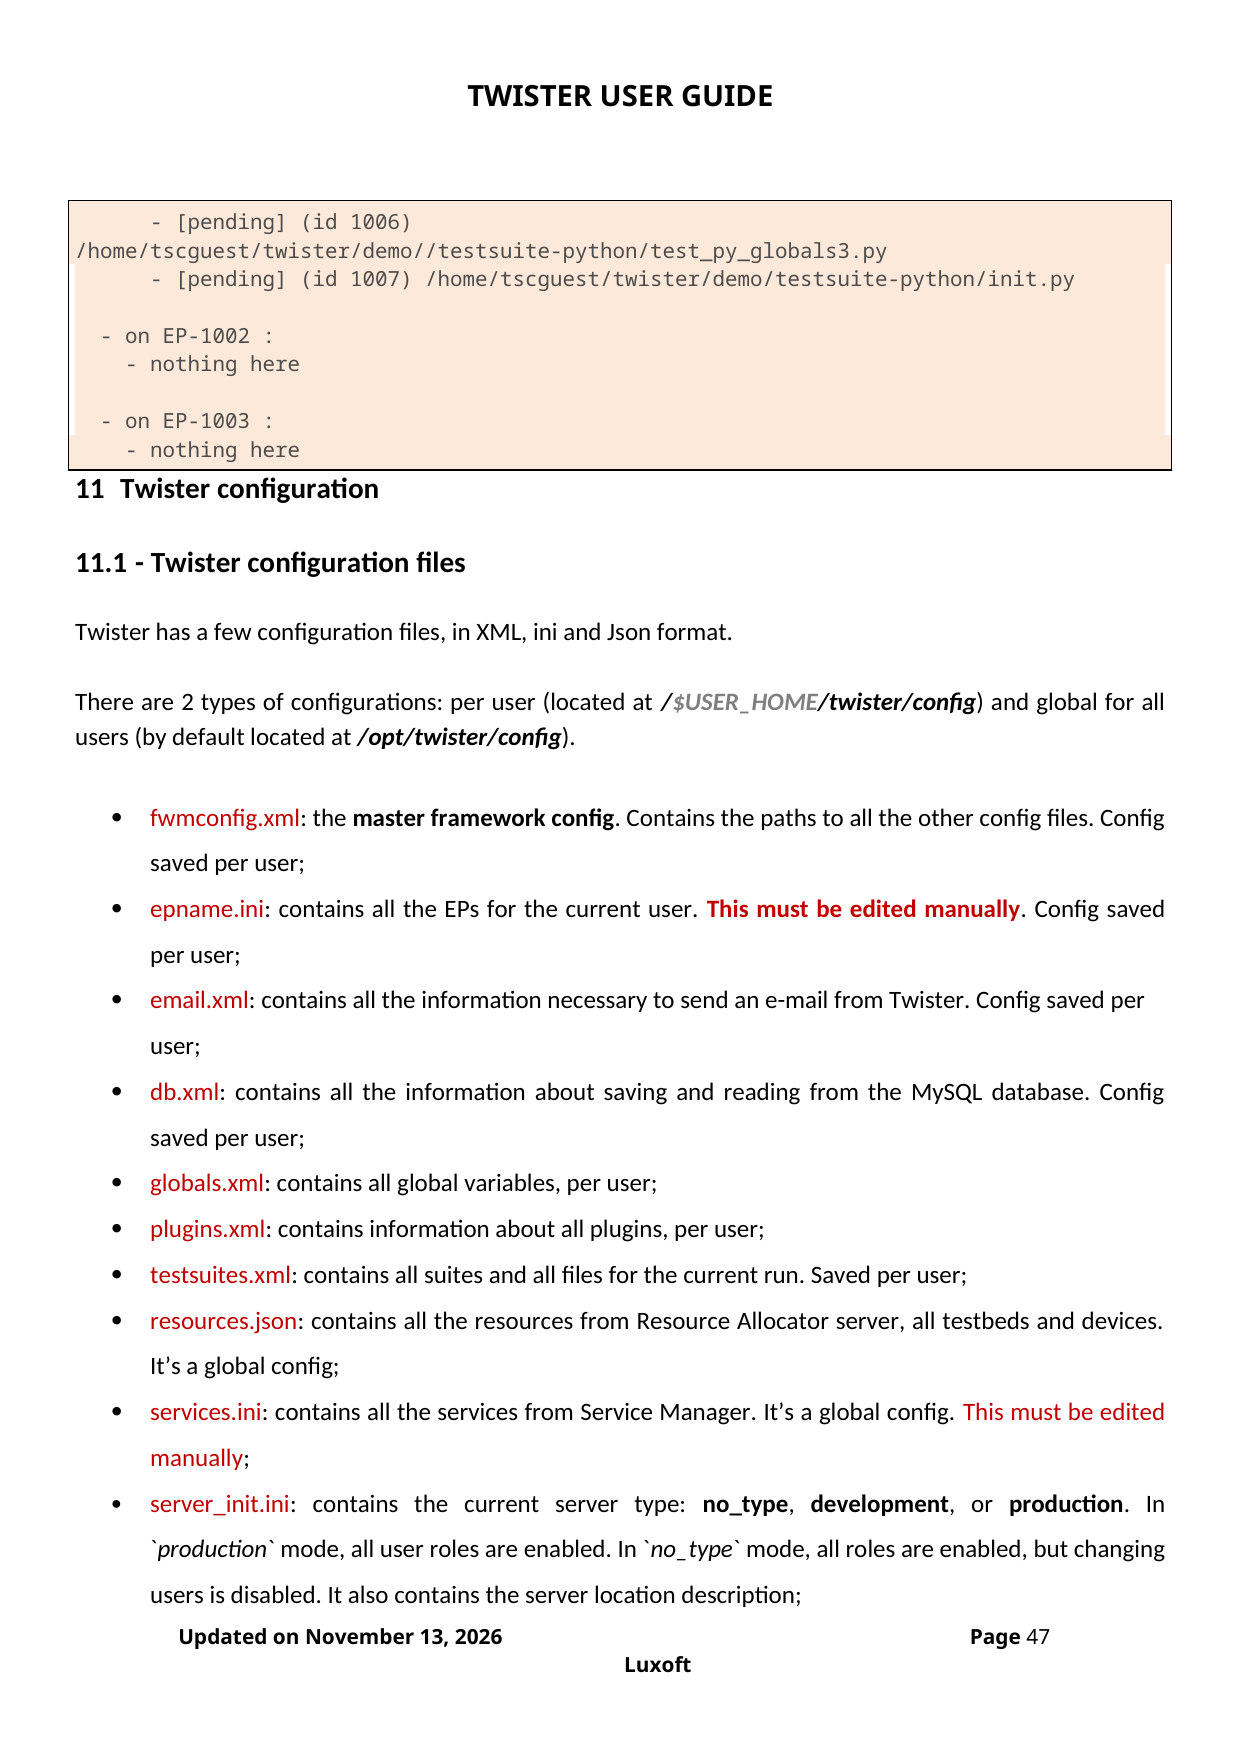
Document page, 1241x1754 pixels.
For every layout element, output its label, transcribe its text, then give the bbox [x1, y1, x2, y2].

text - nothing here [75, 349, 1165, 378]
text - nothing here [69, 427, 1171, 469]
list resources.json: contains all the resources from Resource Allocator server, all testbeds and devices. It’s a global config; [112, 1305, 1165, 1381]
list services.ini: contains all the services from Service Manager. It’s a global config. This must be edited manually; [112, 1396, 1165, 1472]
text - on EP-1002 : [75, 321, 1165, 349]
list epname.ini: contains all the EPs for the current user. This must be edited manually. Config saved per user; [112, 893, 1165, 969]
list plugins.xml: contains information about all plugins, per user; [112, 1213, 1165, 1244]
text - [pending] (id 1006) /home/tscguest/twister/demo//testsuite-python/test_py_globals3.py [69, 201, 1171, 264]
list testsuites.xml: contains all suites and all files for the current run. Saved per user; [112, 1259, 1165, 1289]
subtitle - Twister configuration files [75, 544, 1165, 579]
list db.xml: contains all the information about saving and reading from the MySQL database. Config saved per user; [112, 1076, 1165, 1152]
list server_init.ini: contains the current server type: no_type, development, or production. In `production` mode, all user roles are enabled. In `no_type` mode, all roles are enabled, but changing users is disabled. It also contains the server location description; [112, 1488, 1165, 1610]
text - [pending] (id 1007) /home/tscguest/twister/demo/testsuite-python/init.py [75, 264, 1165, 293]
list globals.xml: contains all global variables, per user; [112, 1168, 1165, 1198]
text There are 2 types of configurations: per user (located at /$USER_HOME/twister/config) and global for all users (by default located at /opt/twister/config). [75, 686, 1165, 752]
list fwmconfig.xml: the master framework config. Contains the paths to all the other config files. Config saved per user; [112, 802, 1165, 878]
text - on EP-1003 : [75, 406, 1165, 427]
text Twister has a few configuration files, in XML, ini and Json format. [75, 616, 1165, 647]
subtitle Twister configuration [75, 471, 1165, 506]
list email.xml: contains all the information necessary to send an e-mail from Twister. Config saved per user; [112, 985, 1165, 1061]
